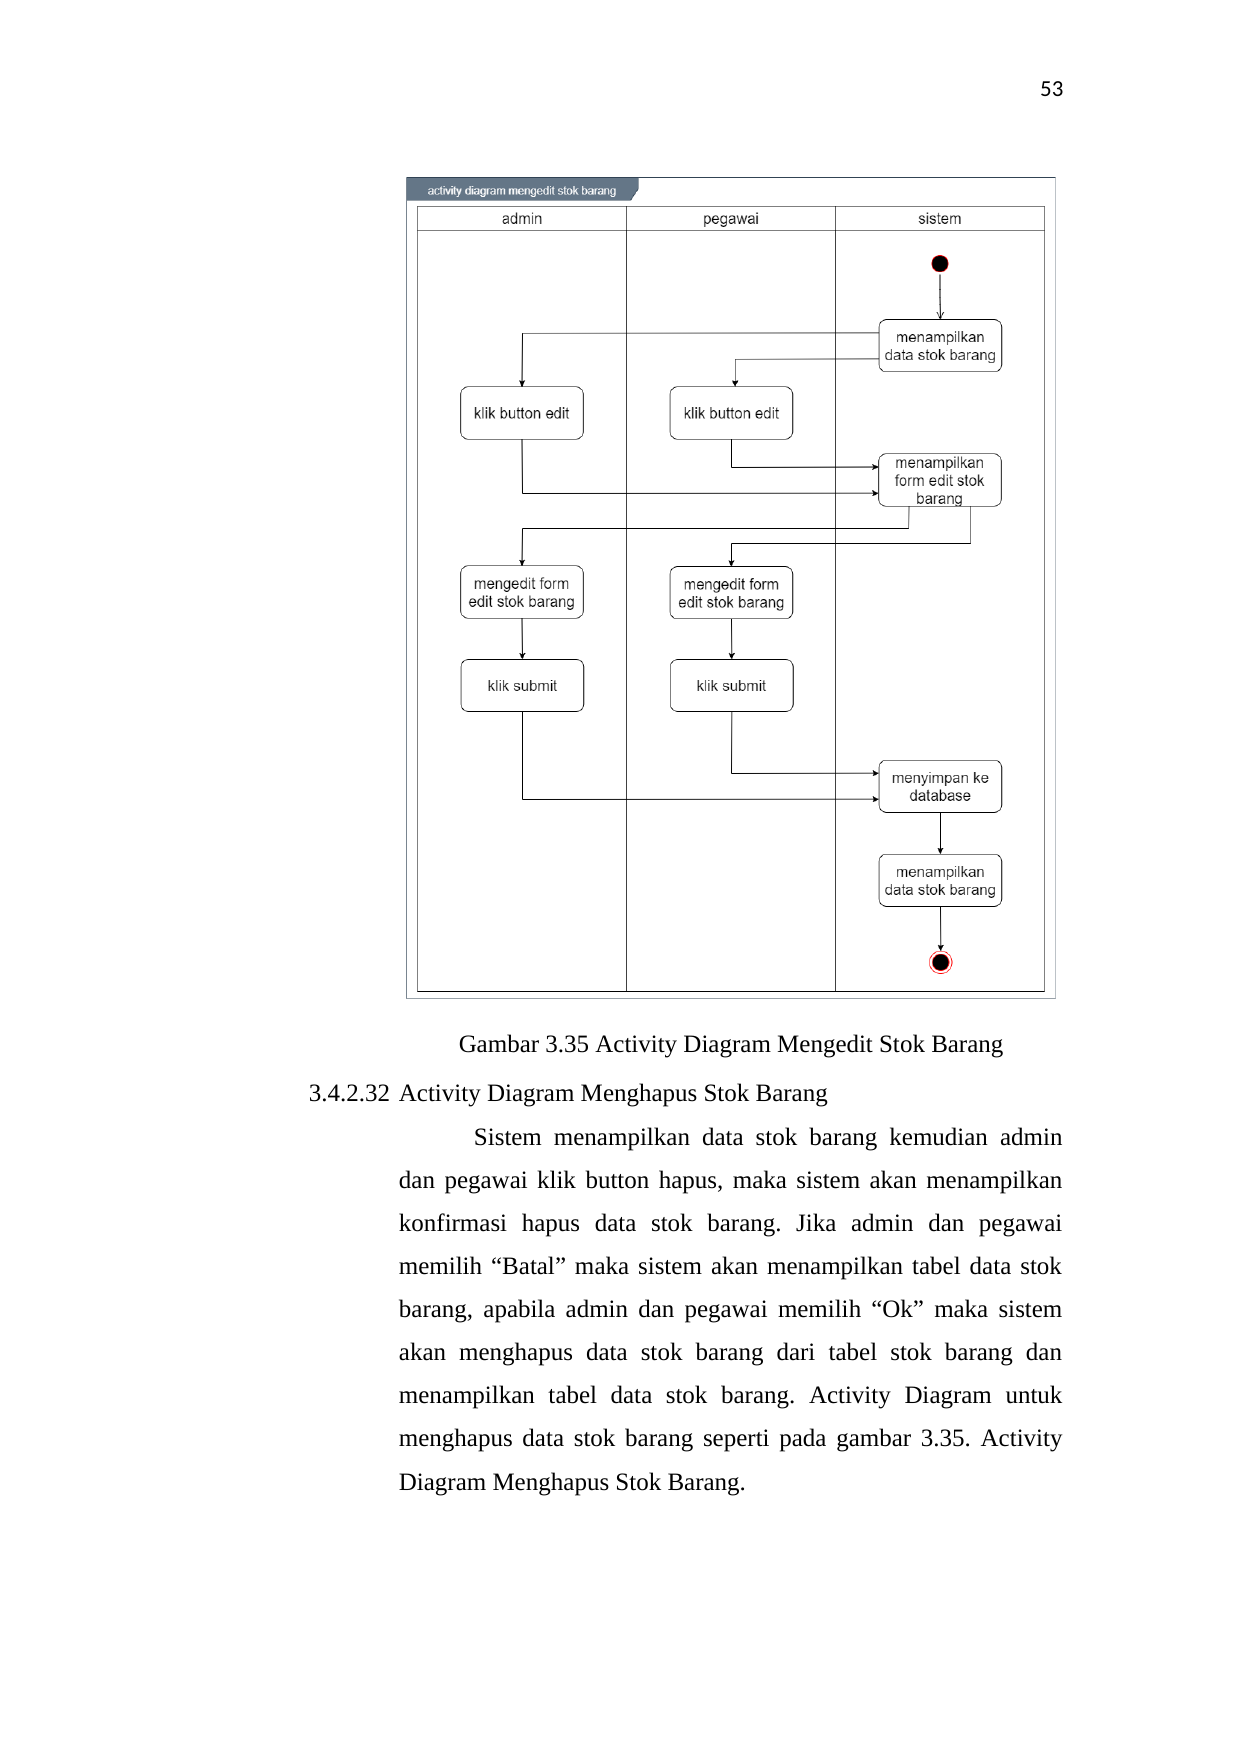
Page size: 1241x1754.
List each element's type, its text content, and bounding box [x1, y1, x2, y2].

text Sistem menampilkan data stok barang kemudian admin dan pegawai klik button hapus, maka sistem akan menampilkan konfirmasi hapus data stok barang. Jika admin dan pegawai memilih “Batal” maka sistem akan menampilkan tabel data stok barang, apabila admin dan pegawai memilih “Ok” maka sistem akan menghapus data stok barang dari tabel stok barang dan menampilkan tabel data stok barang. Activity Diagram untuk menghapus data stok barang seperti pada gambar 3.35. Activity Diagram Menghapus Stok Barang. [399, 1122, 1063, 1495]
picture [406, 177, 1056, 999]
subtitle Activity Diagram Menghapus Stok Barang [309, 1078, 1063, 1107]
